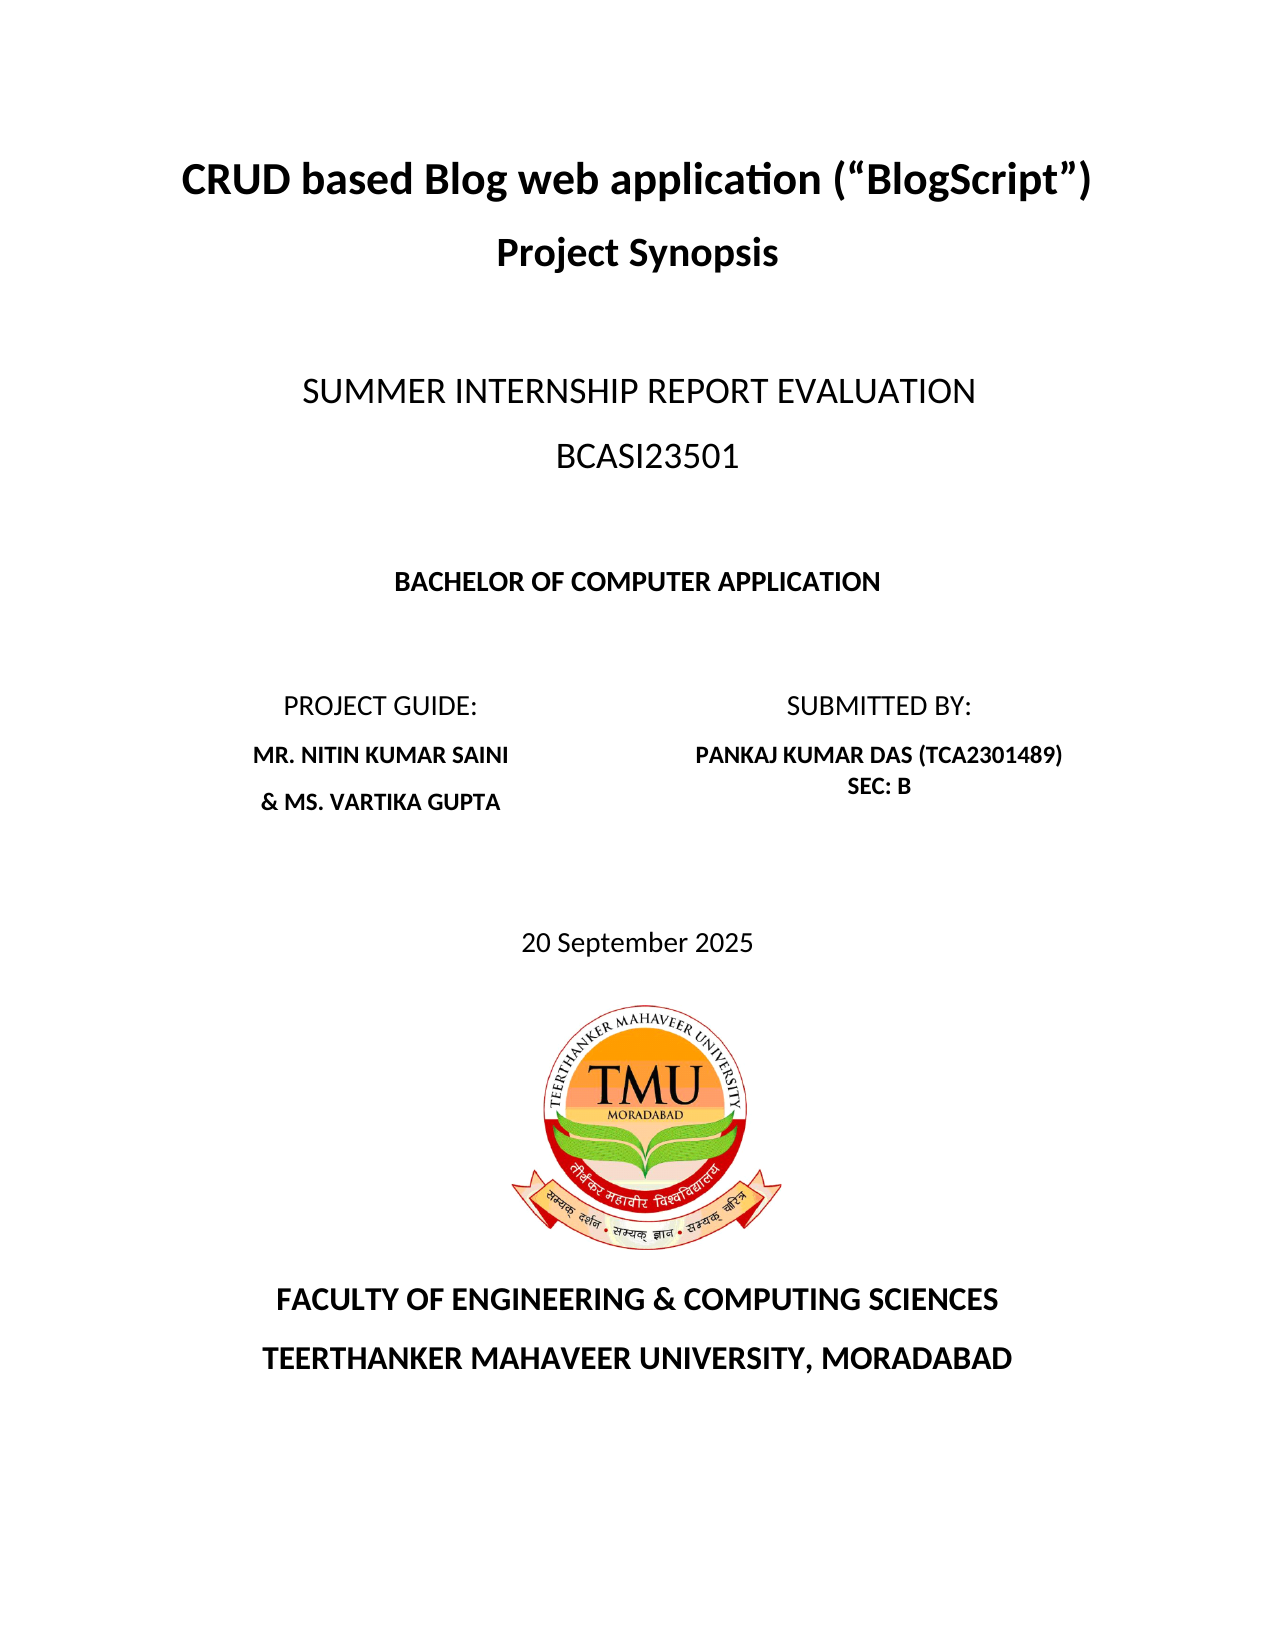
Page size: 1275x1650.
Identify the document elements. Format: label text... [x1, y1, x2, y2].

text Project Synopsis [150, 226, 1125, 277]
table_header PROJECT GUIDE: MR. NITIN KUMAR SAINI & MS. VARTIKA GUPTA [139, 687, 622, 834]
text CRUD based Blog web application (“BlogScript”) [150, 150, 1125, 206]
text BCASI23501 [150, 432, 1125, 478]
text FACULTY OF ENGINEERING & COMPUTING SCIENCES [150, 1277, 1125, 1318]
picture [511, 1005, 782, 1250]
table_header SUBMITTED BY: PANKAJ KUMAR DAS (TCA2301489) SEC: B [623, 687, 1136, 834]
text BACHELOR OF COMPUTER APPLICATION [150, 563, 1125, 598]
text 20 September 2025 [150, 924, 1125, 959]
text TEERTHANKER MAHAVEER UNIVERSITY, MORADABAD [150, 1337, 1125, 1378]
text SUMMER INTERNSHIP REPORT EVALUATION [150, 367, 1125, 413]
